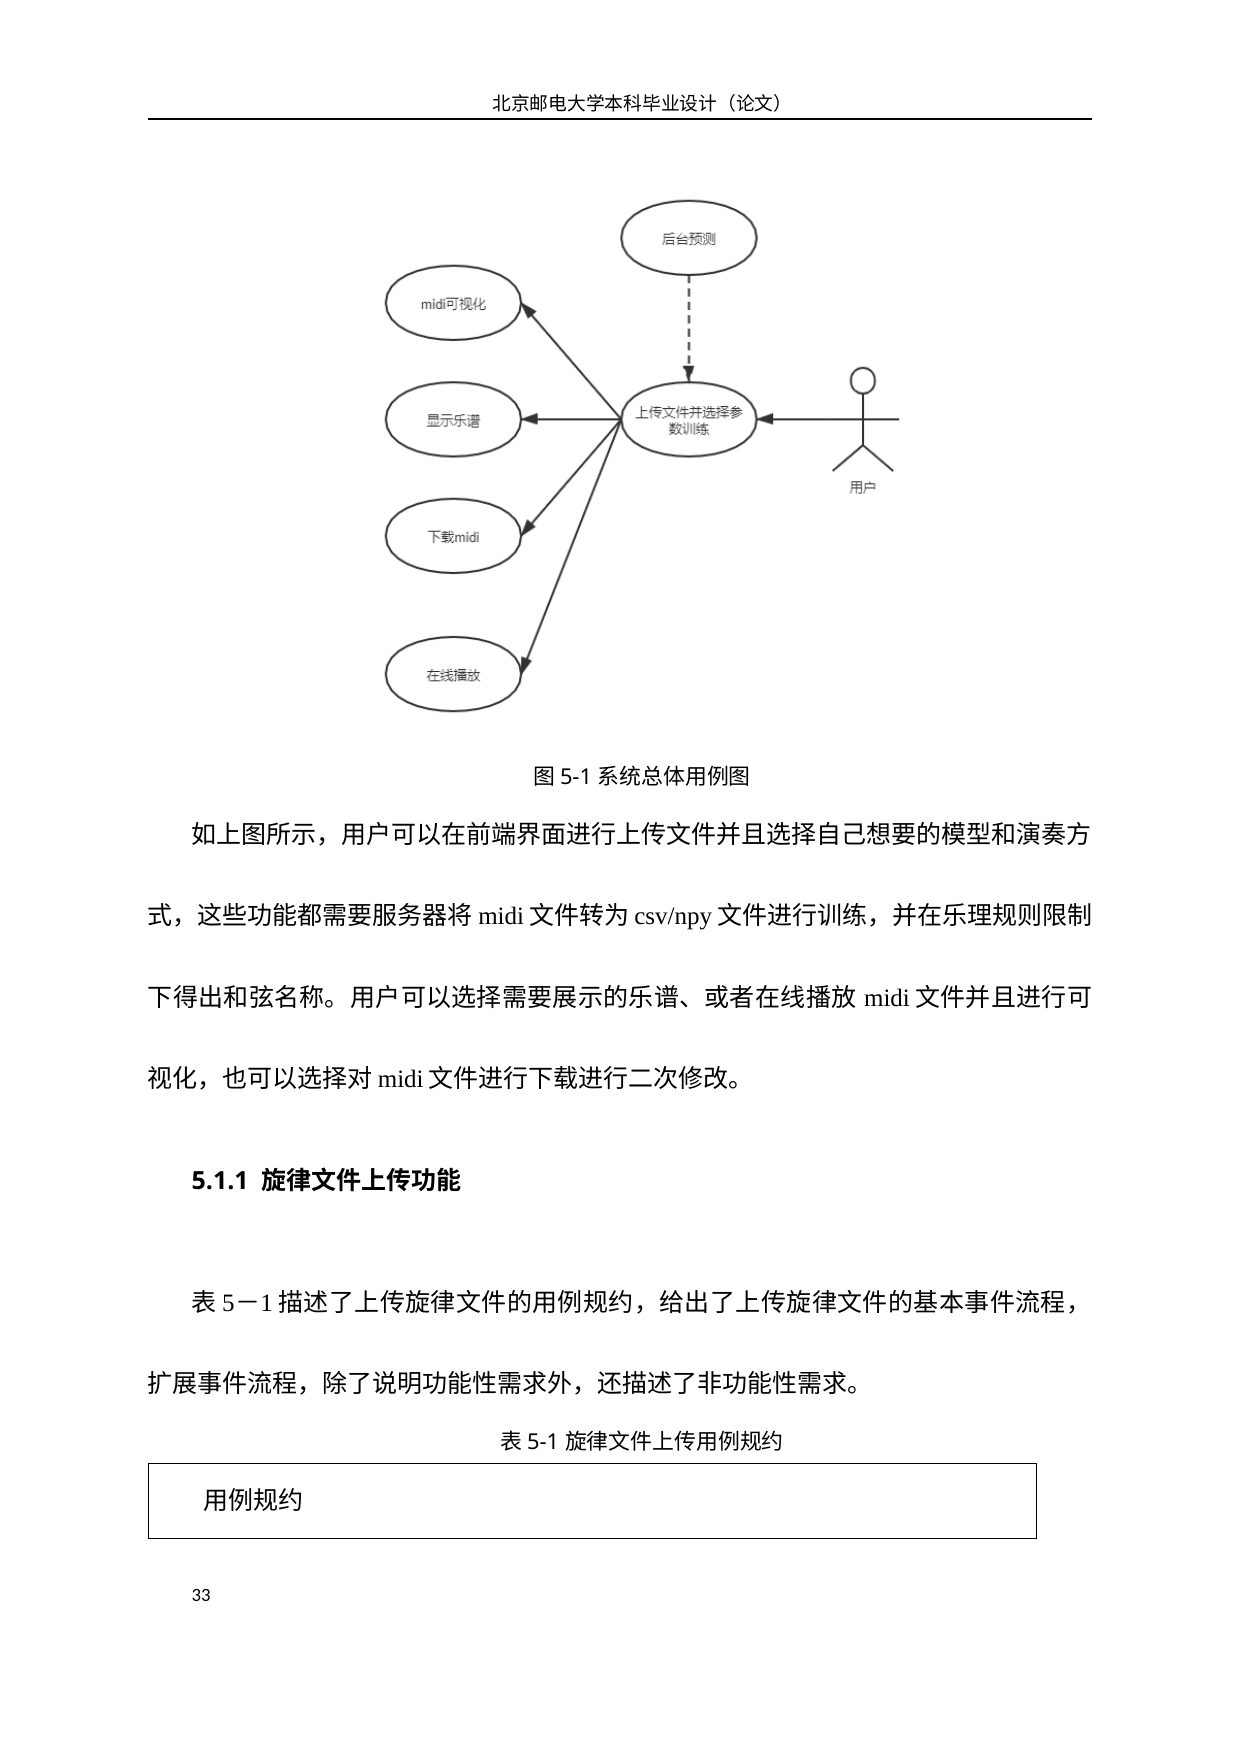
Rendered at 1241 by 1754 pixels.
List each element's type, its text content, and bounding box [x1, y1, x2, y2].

subtitle 5.1.1 旋律文件上传功能 [148, 1145, 1092, 1213]
picture [360, 175, 924, 737]
text 如上图所示，用户可以在前端界面进行上传文件并且选择自己想要的模型和演奏方式，这些功能都需要服务器将midi文件转为csv/npy文件进行训练，并在乐理规则限制下得出和弦名称。用户可以选择需要展示的乐谱、或者在线播放midi文件并且进行可视化，也可以选择对midi文件进行下载进行二次修改。 [148, 798, 1092, 1111]
table_header 用例规约 [149, 1464, 1036, 1538]
text 表5－1描述了上传旋律文件的用例规约，给出了上传旋律文件的基本事件流程，扩展事件流程，除了说明功能性需求外，还描述了非功能性需求。 [148, 1266, 1092, 1416]
text 表5-1 旋律文件上传用例规约 [148, 1423, 1092, 1457]
text 图5-1 系统总体用例图 [148, 758, 1092, 792]
